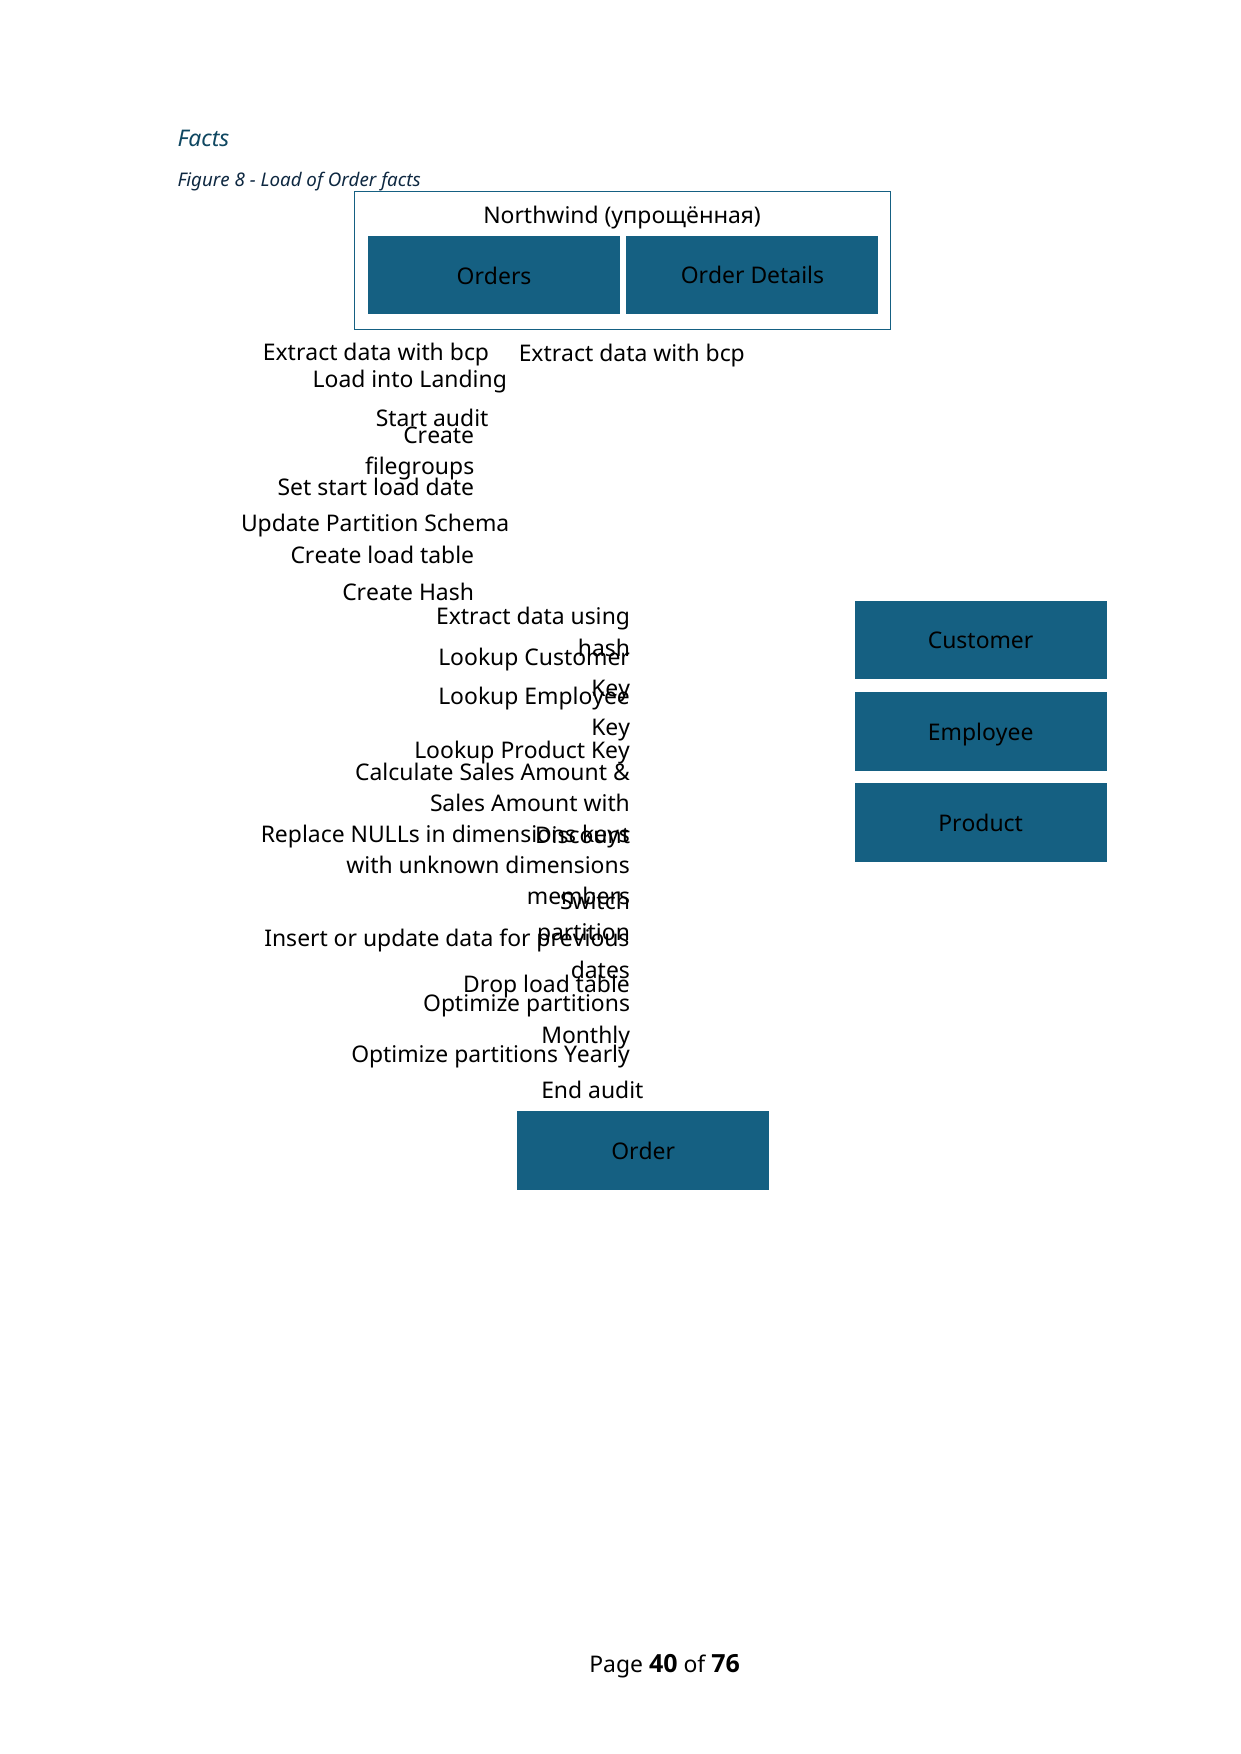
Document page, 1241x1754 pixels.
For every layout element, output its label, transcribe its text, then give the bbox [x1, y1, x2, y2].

subtitle Facts [177, 122, 1152, 153]
text Figure 8 - Load of Order facts [177, 166, 1152, 192]
